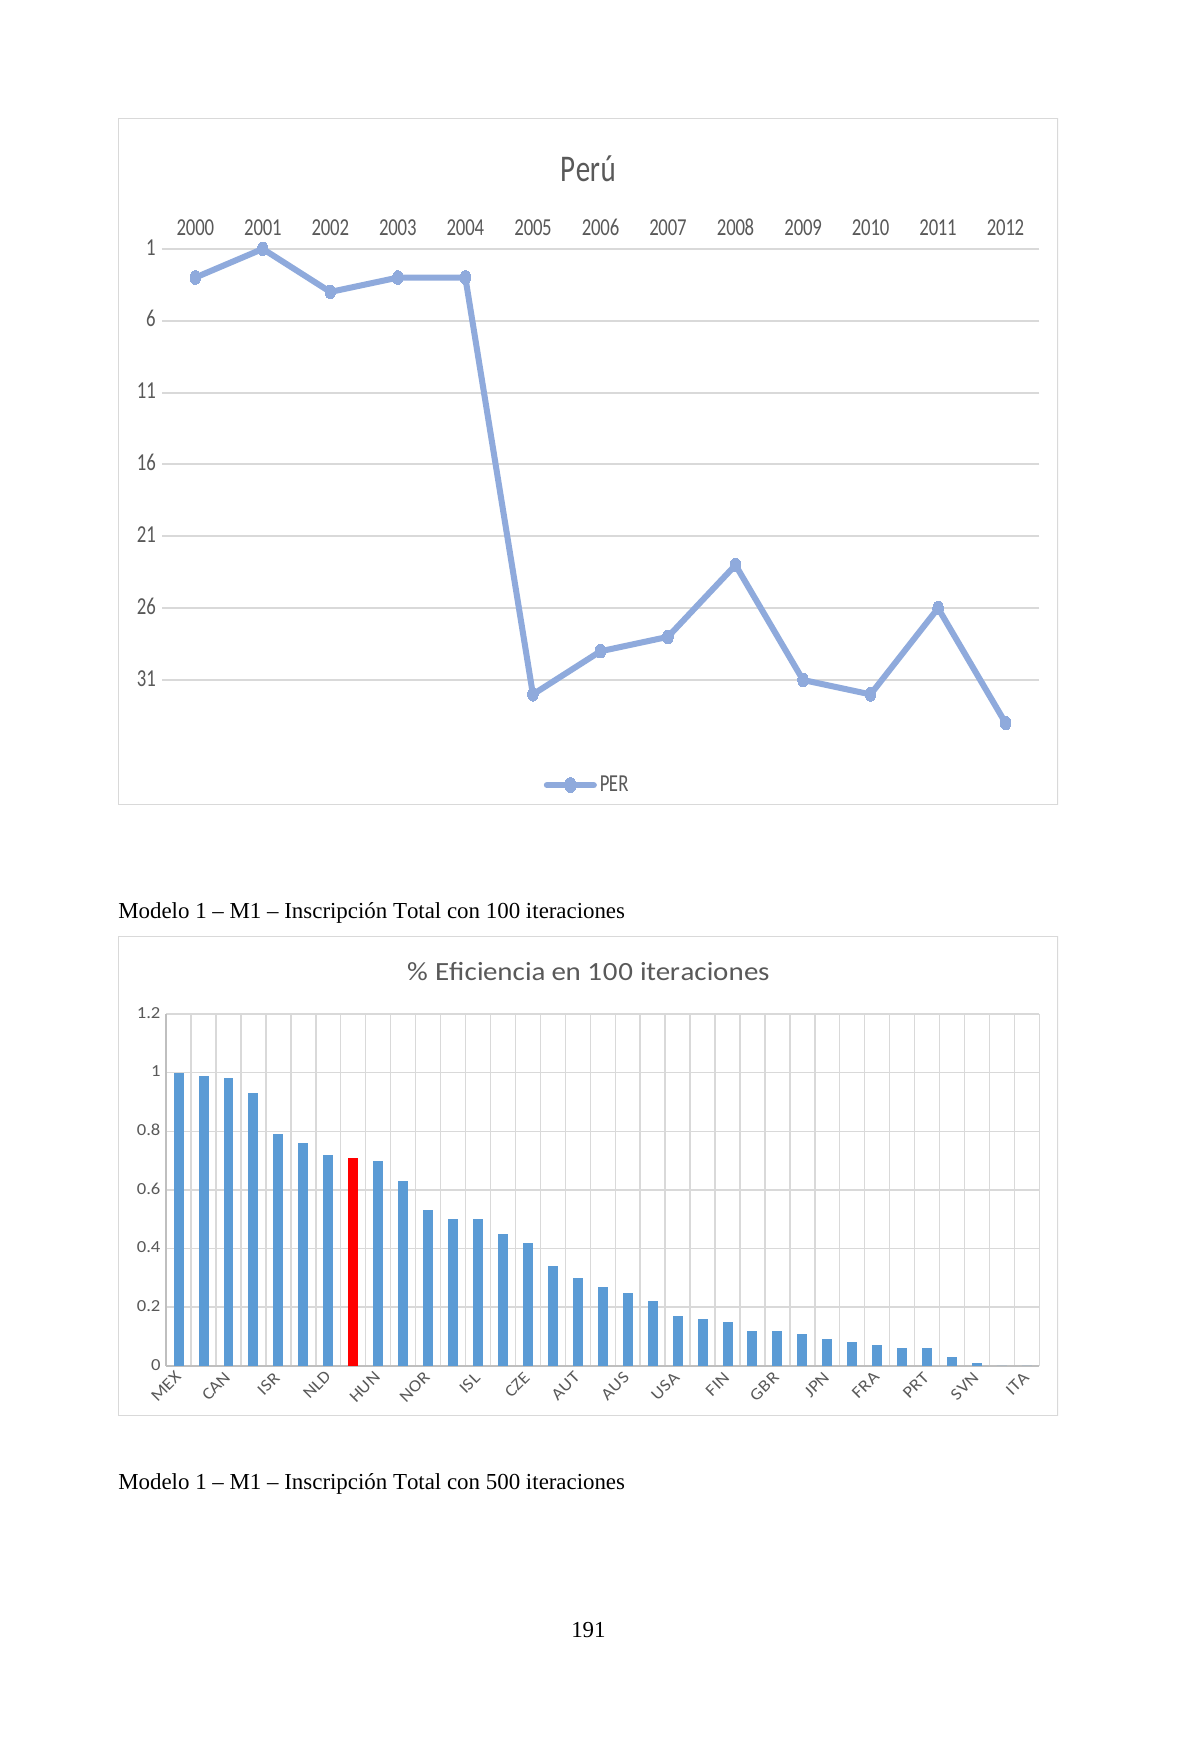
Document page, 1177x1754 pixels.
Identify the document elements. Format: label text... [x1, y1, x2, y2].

text Modelo 1 – M1 – Inscripción Total con 100 iteraciones [118, 897, 1058, 923]
text Modelo 1 – M1 – Inscripción Total con 500 iteraciones [118, 1468, 1058, 1495]
